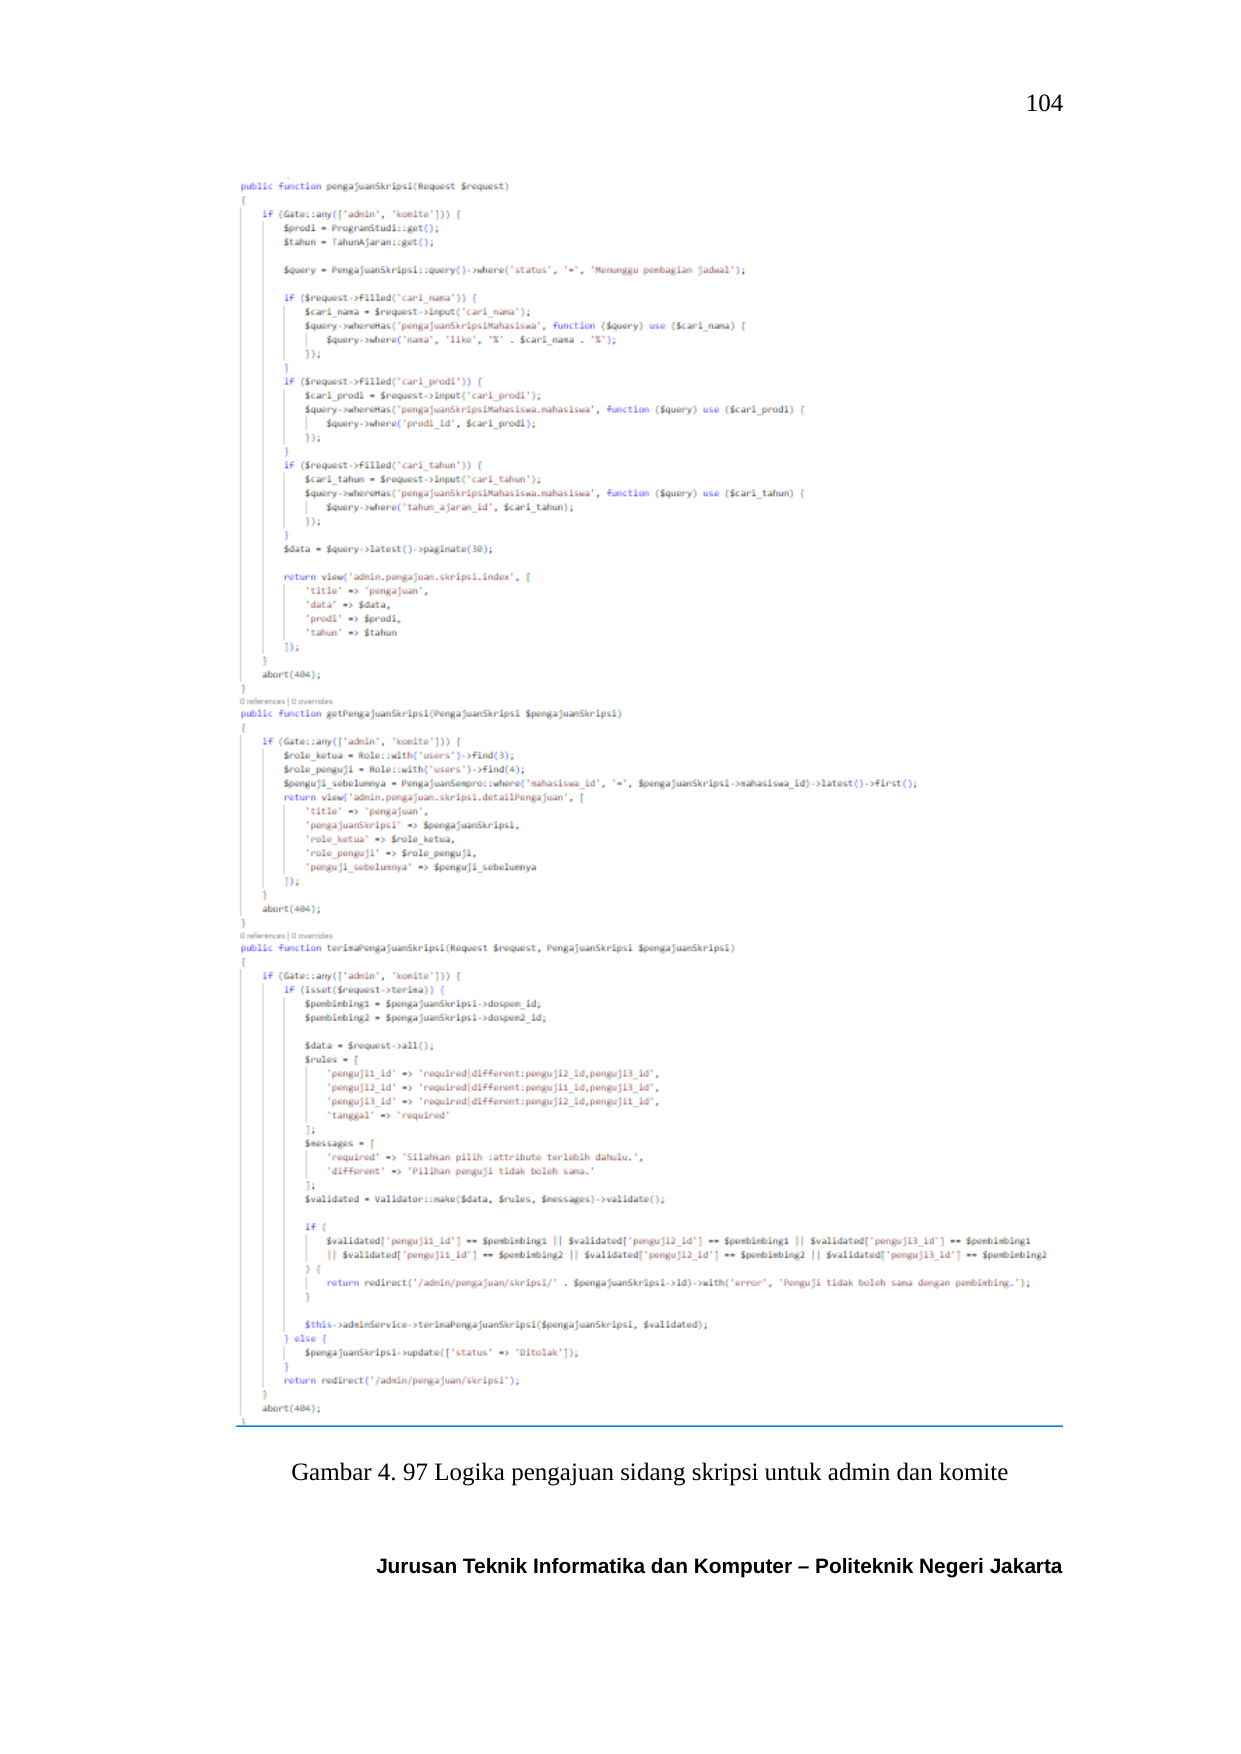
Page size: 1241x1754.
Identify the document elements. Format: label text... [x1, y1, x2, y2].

picture [236, 177, 1063, 1427]
text Gambar 4. 97 Logika pengajuan sidang skripsi untuk admin dan komite [236, 1457, 1063, 1486]
